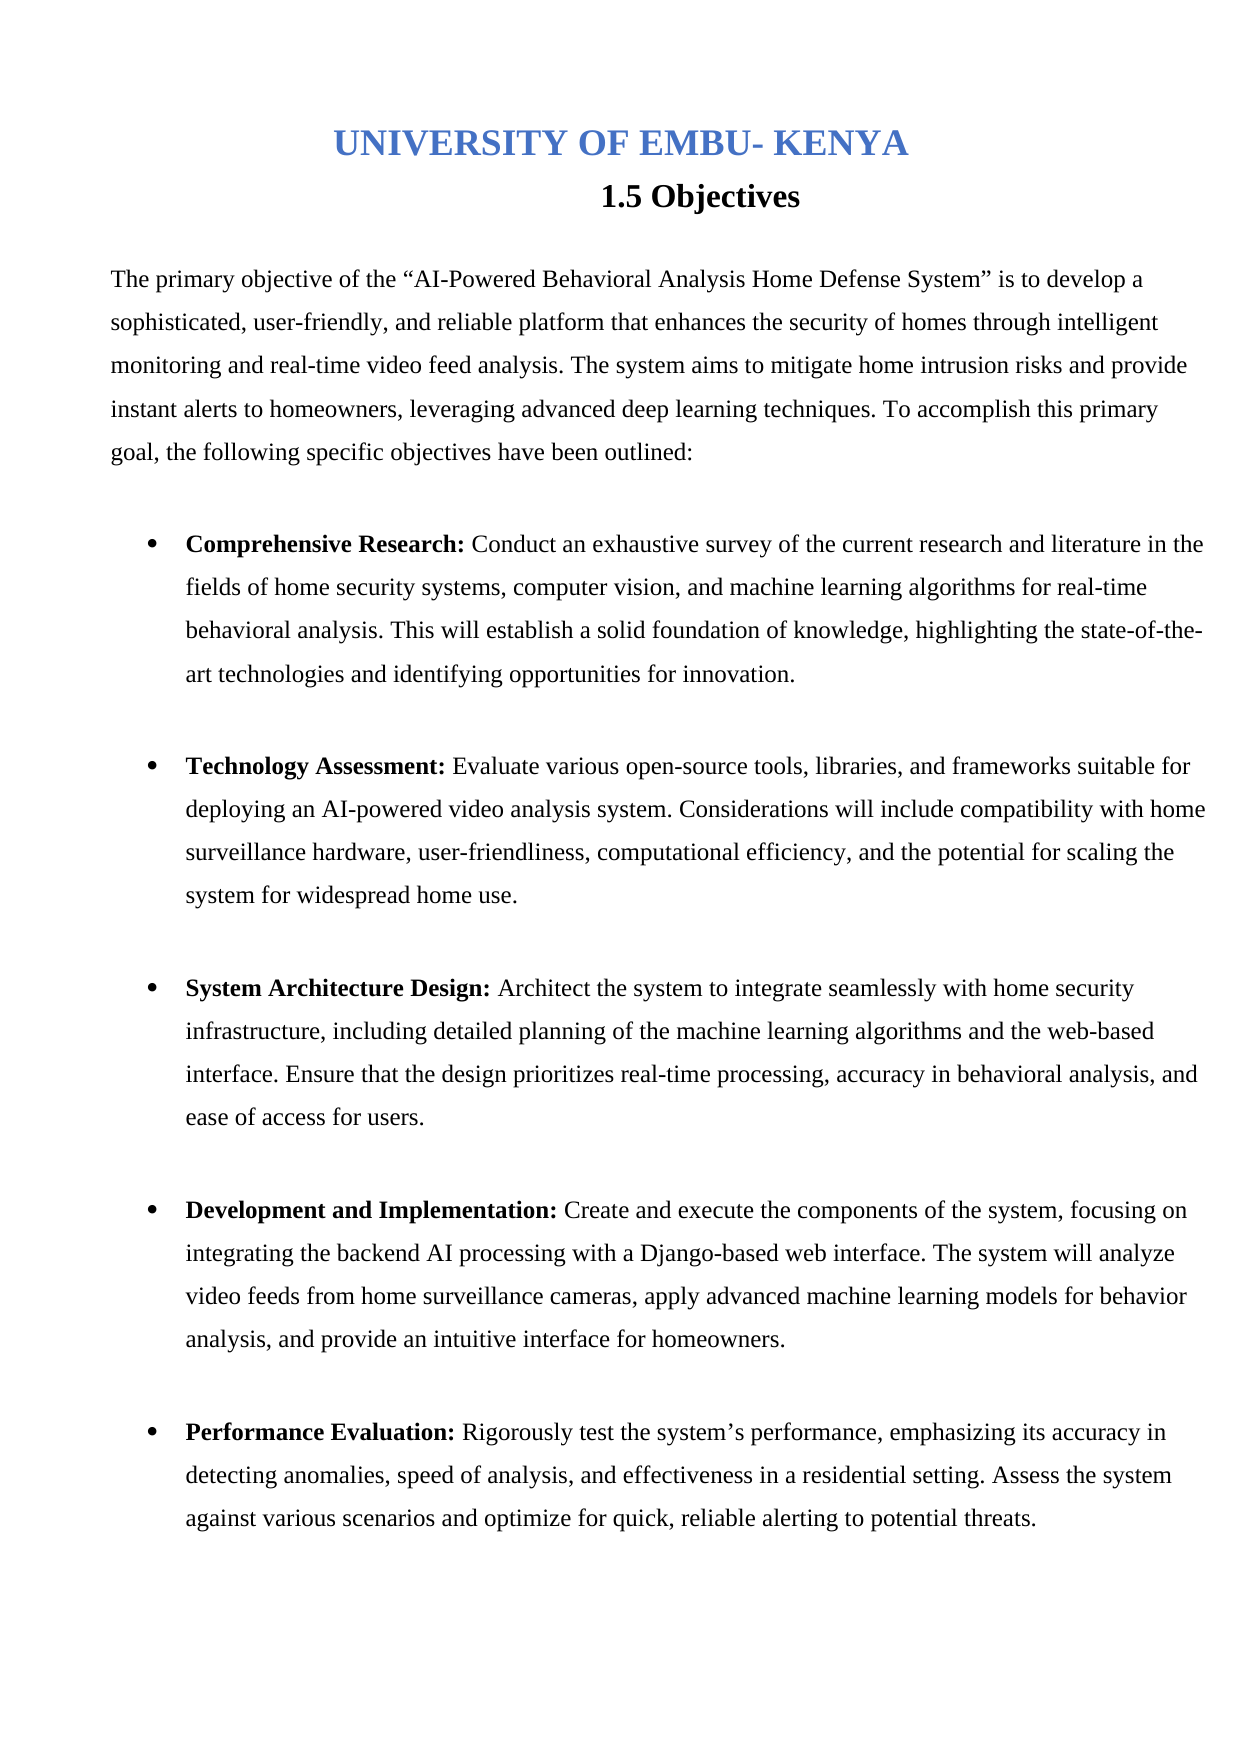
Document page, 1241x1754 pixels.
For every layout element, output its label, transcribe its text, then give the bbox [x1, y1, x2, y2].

list System Architecture Design: Architect the system to integrate seamlessly with home security infrastructure, including detailed planning of the machine learning algorithms and the web-based interface. Ensure that the design prioritizes real-time processing, accuracy in behavioral analysis, and ease of access for users. [148, 973, 1211, 1131]
list Comprehensive Research: Conduct an exhaustive survey of the current research and literature in the fields of home security systems, computer vision, and machine learning algorithms for real-time behavioral analysis. This will establish a solid foundation of knowledge, highlighting the state-of-the-art technologies and identifying opportunities for innovation. [148, 529, 1211, 687]
subtitle 1.5 Objectives [150, 177, 1211, 215]
list Performance Evaluation: Rigorously test the system’s performance, emphasizing its accuracy in detecting anomalies, speed of analysis, and effectiveness in a residential setting. Assess the system against various scenarios and optimize for quick, reliable alerting to potential threats. [148, 1417, 1211, 1532]
list Development and Implementation: Create and execute the components of the system, focusing on integrating the backend AI processing with a Django-based web interface. The system will analyze video feeds from home surveillance cameras, apply advanced machine learning models for behavior analysis, and provide an intuitive interface for homeowners. [148, 1195, 1211, 1353]
text The primary objective of the “AI-Powered Behavioral Analysis Home Defense System” is to develop a sophisticated, user-friendly, and reliable platform that enhances the security of homes through intelligent monitoring and real-time video feed analysis. The system aims to mitigate home intrusion risks and provide instant alerts to homeowners, leveraging advanced deep learning techniques. To accomplish this primary goal, the following specific objectives have been outlined: [110, 264, 1211, 466]
list Technology Assessment: Evaluate various open-source tools, libraries, and frameworks suitable for deploying an AI-powered video analysis system. Considerations will include compatibility with home surveillance hardware, user-friendliness, computational efficiency, and the potential for scaling the system for widespread home use. [148, 751, 1211, 909]
